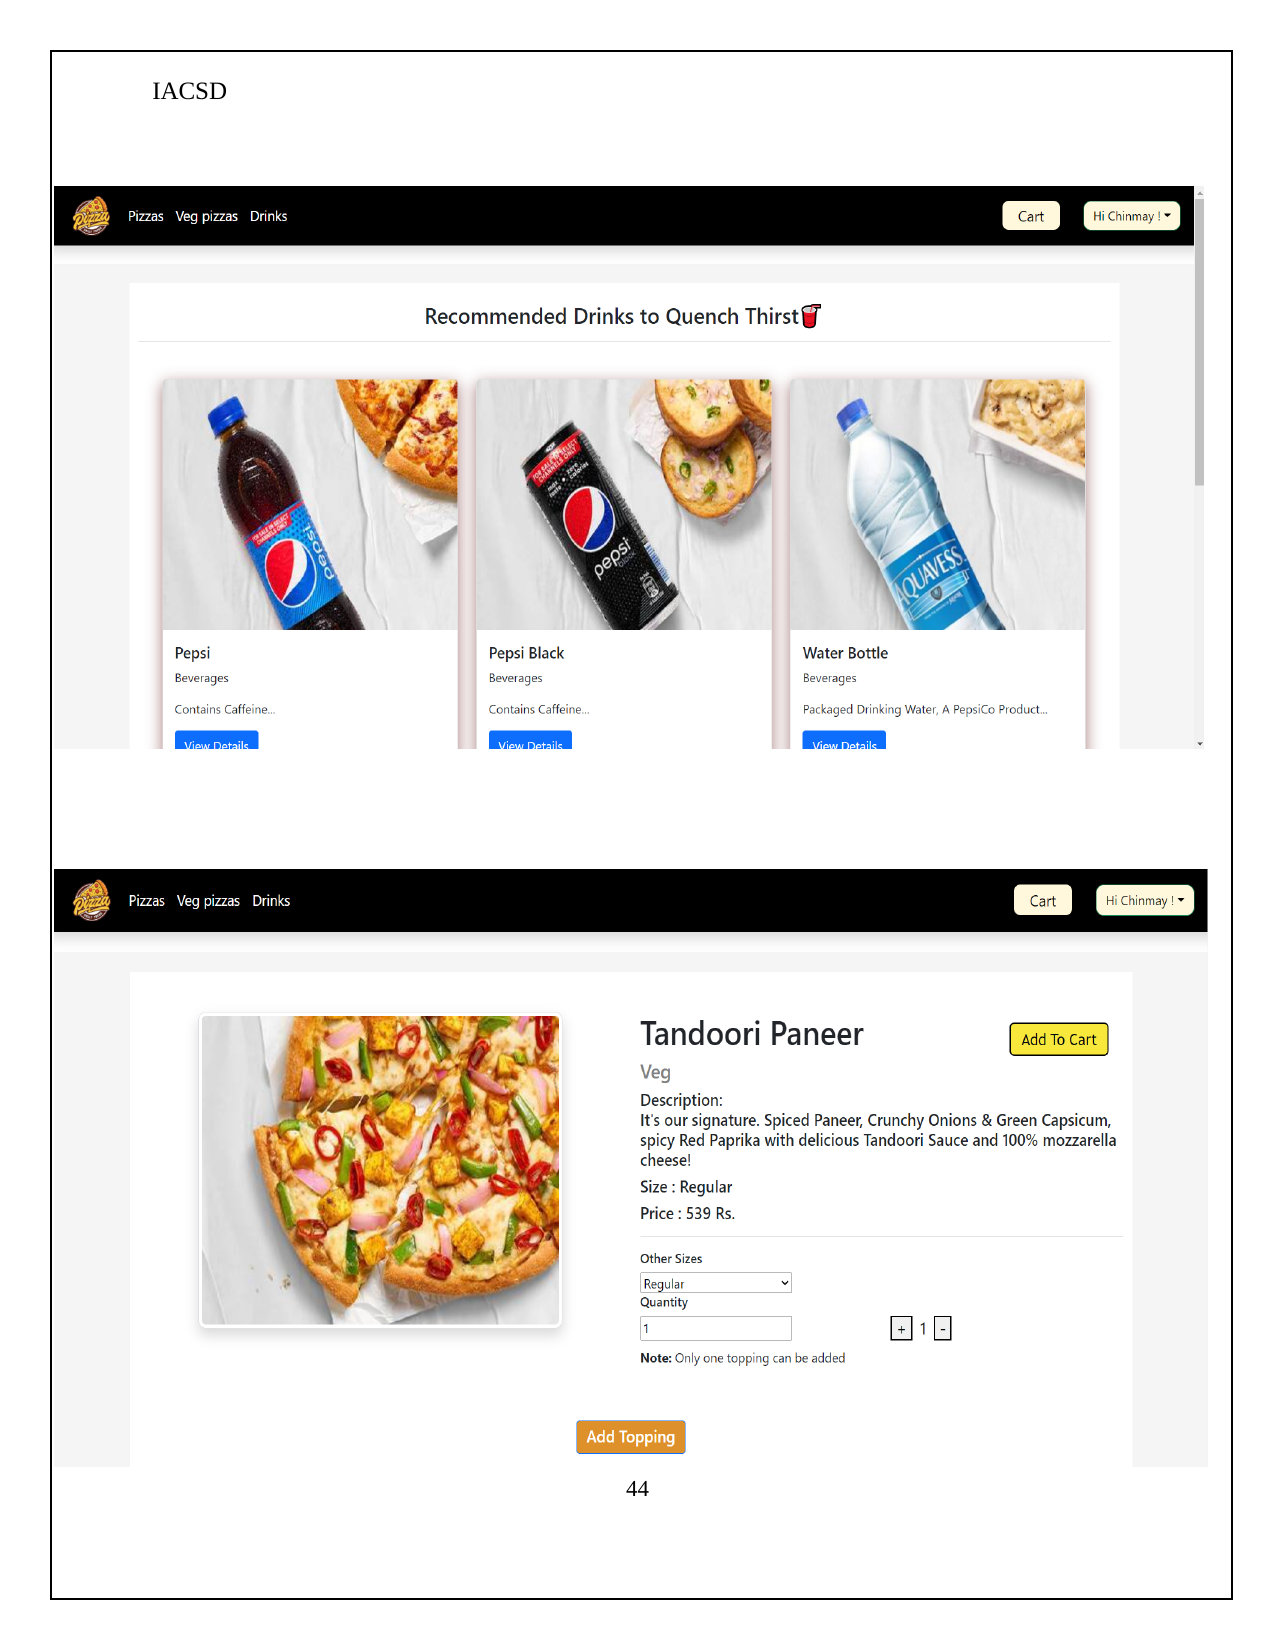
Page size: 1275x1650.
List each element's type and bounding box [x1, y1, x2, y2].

picture [54, 186, 1204, 749]
picture [54, 869, 1208, 1467]
